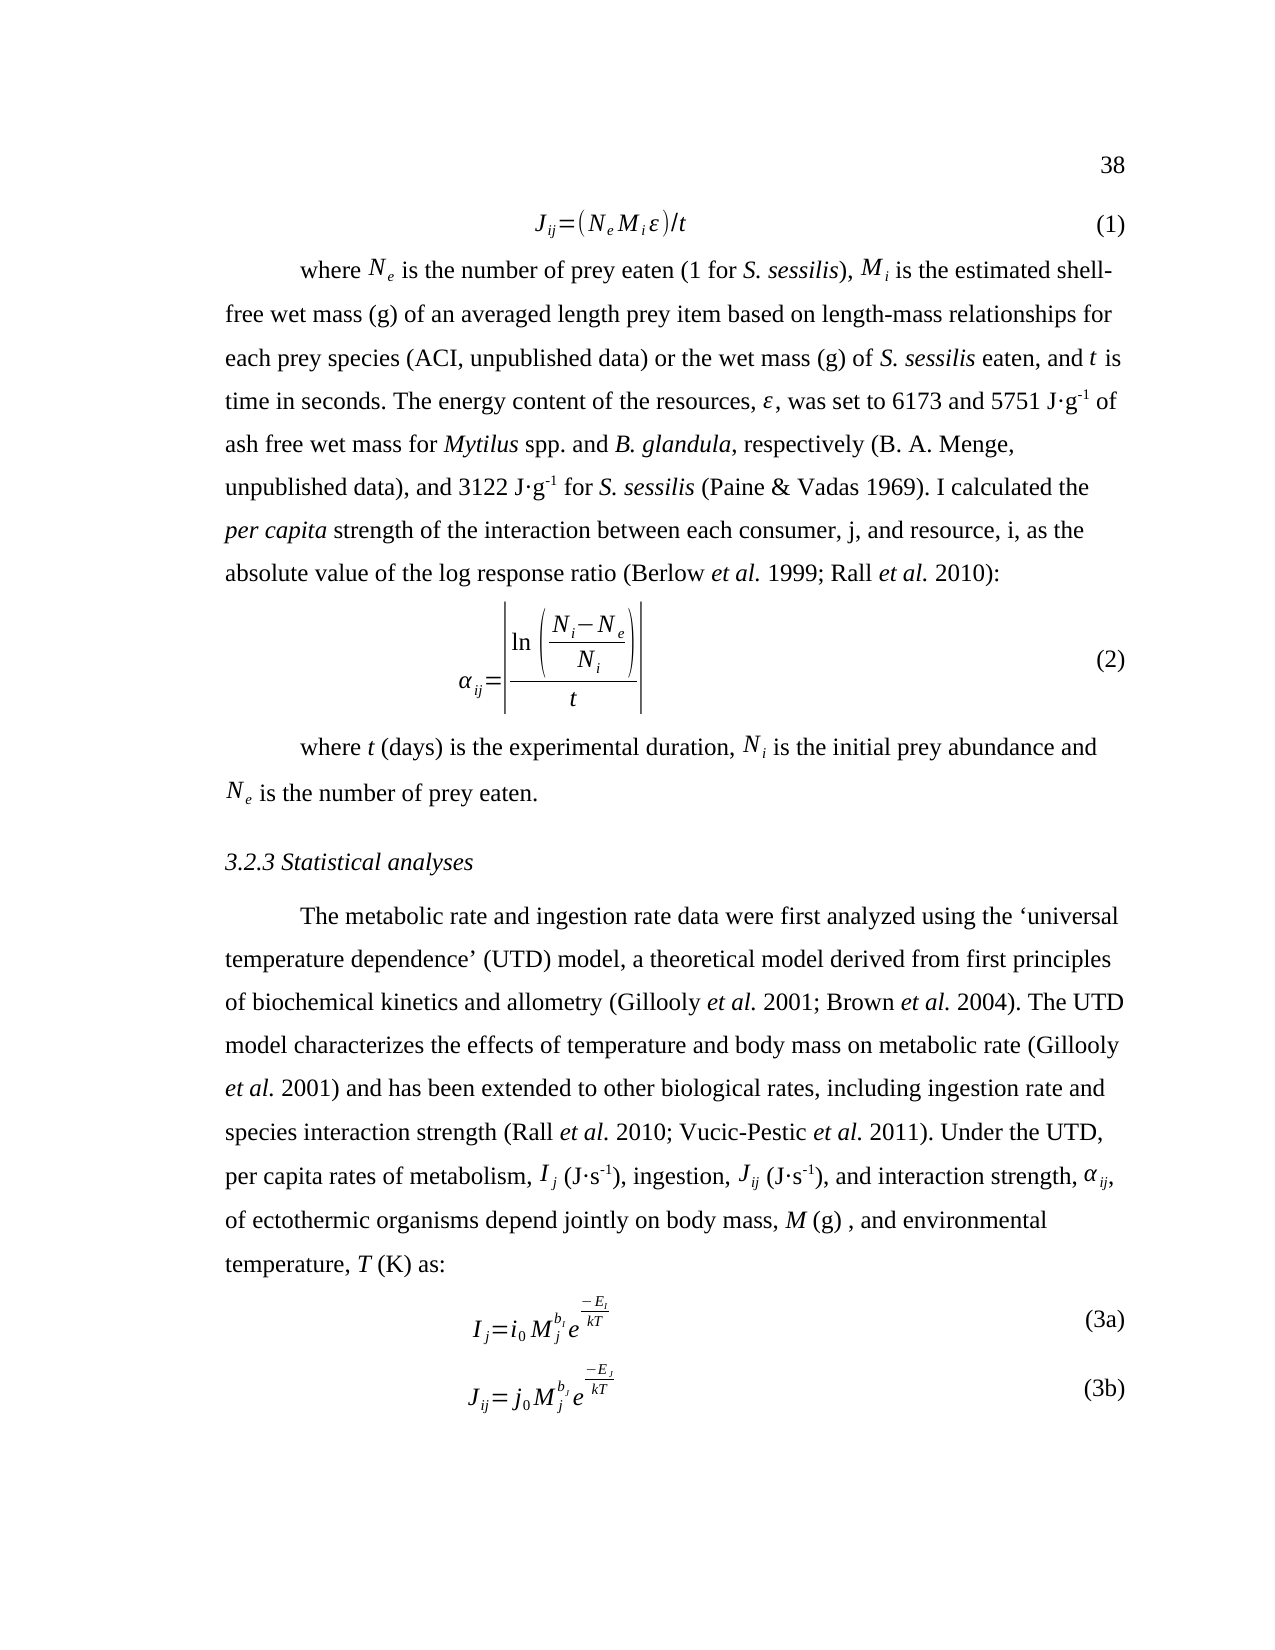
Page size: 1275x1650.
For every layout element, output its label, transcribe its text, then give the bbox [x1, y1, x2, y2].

text The metabolic rate and ingestion rate data were first analyzed using the ‘universal temperature dependence’ (UTD) model, a theoretical model derived from first principles of biochemical kinetics and allometry (Gillooly et al. 2001; Brown et al. 2004). The UTD model characterizes the effects of temperature and body mass on metabolic rate (Gillooly et al. 2001) and has been extended to other biological rates, including ingestion rate and species interaction strength (Rall et al. 2010; Vucic-Pestic et al. 2011). Under the UTD, per capita rates of metabolism, (J·s-1), ingestion, (J·s-1), and interaction strength, , of ectothermic organisms depend jointly on body mass, M (g) , and environmental temperature, T (K) as: [225, 901, 1125, 1277]
text 3.2.3 Statistical analyses [225, 847, 1125, 876]
text (1) [225, 207, 1125, 239]
text (2) [225, 601, 1125, 716]
text where is the number of prey eaten (1 for S. sessilis), is the estimated shell-free wet mass (g) of an averaged length prey item based on length-mass relationships for each prey species (ACI, unpublished data) or the wet mass (g) of S. sessilis eaten, and is time in seconds. The energy content of the resources, , was set to 6173 and 5751 J·g-1 of ash free wet mass for Mytilus spp. and B. glandula, respectively (B. A. Menge, unpublished data), and 3122 J·g-1 for S. sessilis (Paine & Vadas 1969). I calculated the per capita strength of the interaction between each consumer, j, and resource, i, as the absolute value of the log response ratio (Berlow et al. 1999; Rall et al. 2010): [225, 254, 1125, 587]
text (3a) [225, 1292, 1125, 1346]
text (3b) [225, 1360, 1125, 1414]
text where t (days) is the experimental duration, is the initial prey abundance and is the number of prey eaten. [225, 731, 1125, 808]
